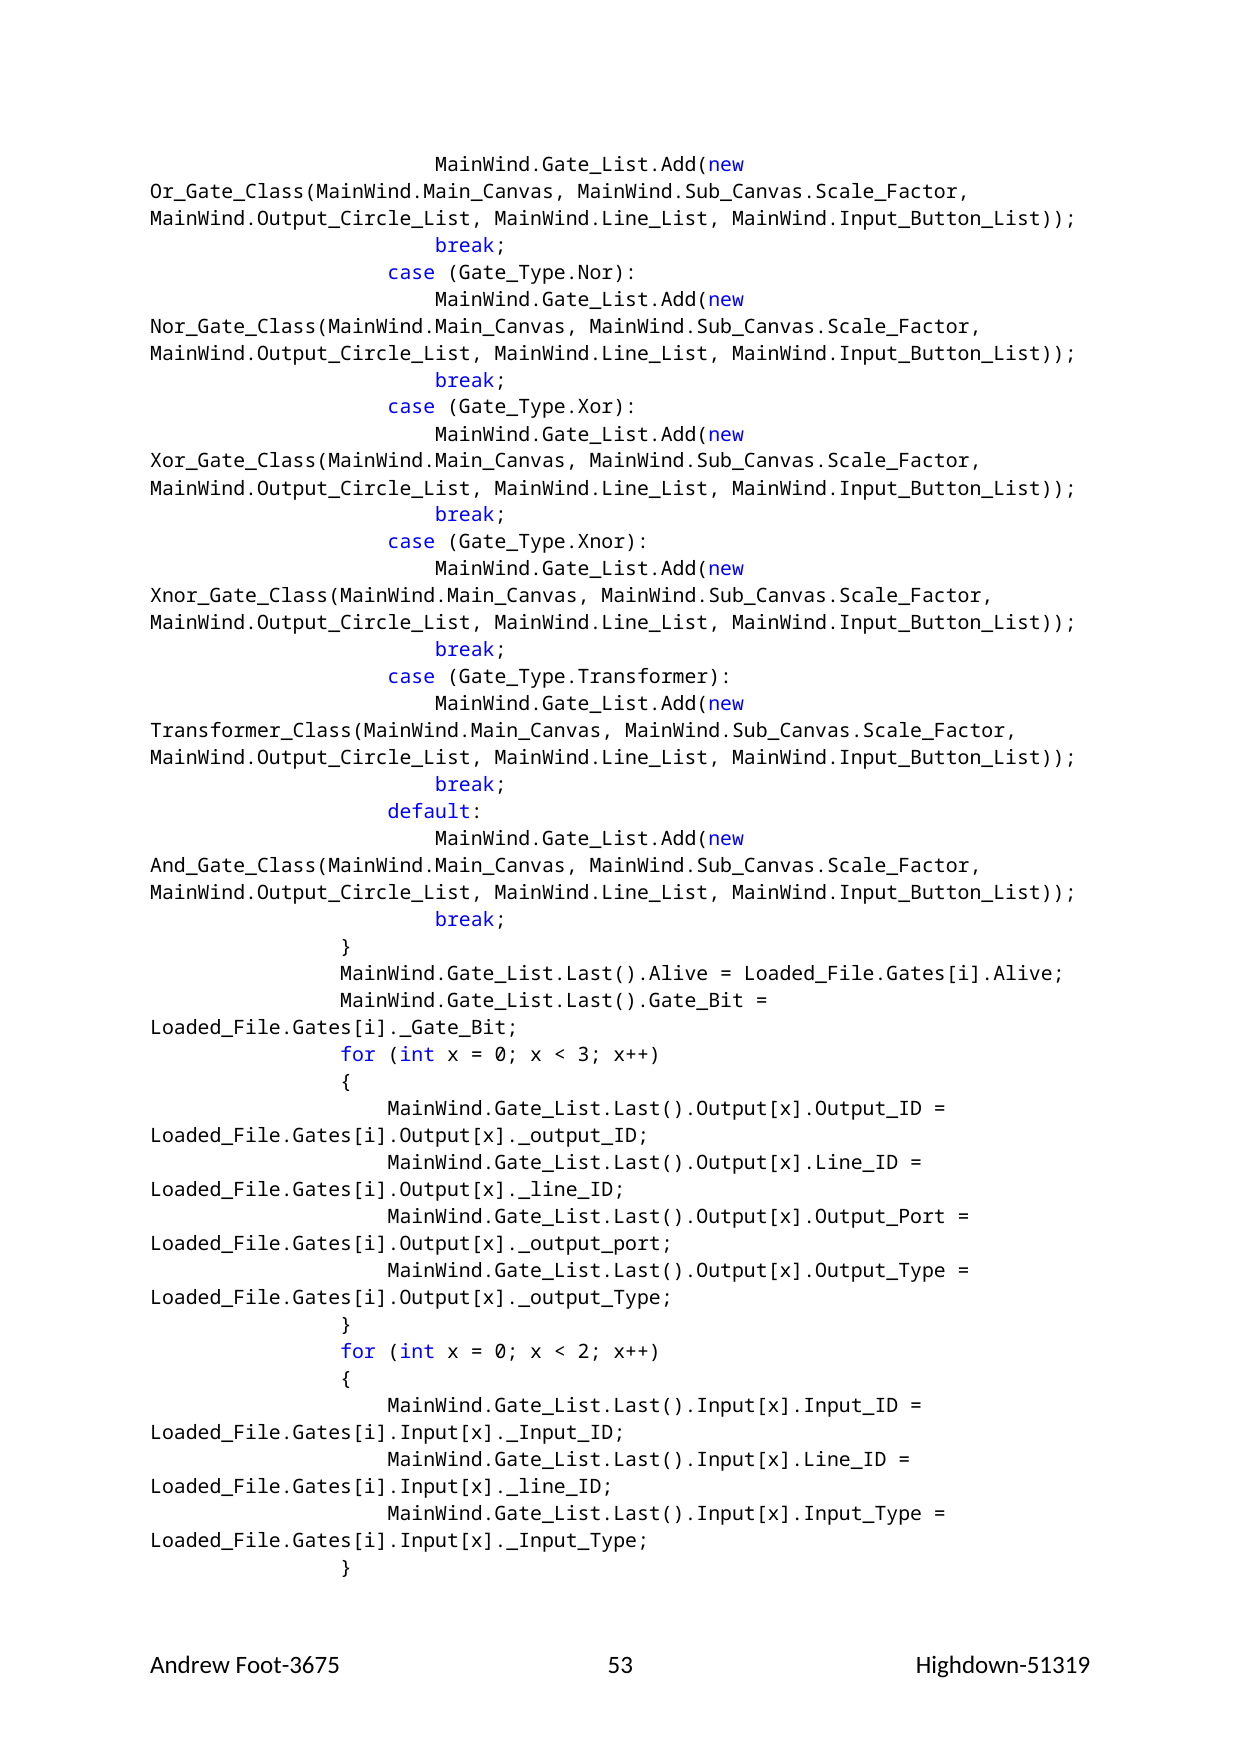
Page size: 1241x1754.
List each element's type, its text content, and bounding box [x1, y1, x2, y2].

text MainWind.Gate_List.Last().Input[x].Line_ID = Loaded_File.Gates[i].Input[x]._line_ID; [150, 1445, 1090, 1499]
text MainWind.Gate_List.Add(new And_Gate_Class(MainWind.Main_Canvas, MainWind.Sub_Canvas.Scale_Factor, MainWind.Output_Circle_List, MainWind.Line_List, MainWind.Input_Button_List)); [150, 824, 1090, 905]
text MainWind.Gate_List.Last().Output[x].Output_ID = Loaded_File.Gates[i].Output[x]._output_ID; [150, 1094, 1090, 1148]
text break; [150, 501, 1090, 528]
text } [150, 932, 1090, 959]
text MainWind.Gate_List.Add(new Transformer_Class(MainWind.Main_Canvas, MainWind.Sub_Canvas.Scale_Factor, MainWind.Output_Circle_List, MainWind.Line_List, MainWind.Input_Button_List)); [150, 689, 1090, 771]
text MainWind.Gate_List.Last().Output[x].Output_Port = Loaded_File.Gates[i].Output[x]._output_port; [150, 1202, 1090, 1256]
text MainWind.Gate_List.Last().Output[x].Output_Type = Loaded_File.Gates[i].Output[x]._output_Type; [150, 1256, 1090, 1310]
text case (Gate_Type.Transformer): [150, 663, 1090, 689]
text } [150, 1310, 1090, 1337]
text MainWind.Gate_List.Add(new Nor_Gate_Class(MainWind.Main_Canvas, MainWind.Sub_Canvas.Scale_Factor, MainWind.Output_Circle_List, MainWind.Line_List, MainWind.Input_Button_List)); [150, 285, 1090, 366]
text case (Gate_Type.Xor): [150, 393, 1090, 420]
text MainWind.Gate_List.Add(new Xnor_Gate_Class(MainWind.Main_Canvas, MainWind.Sub_Canvas.Scale_Factor, MainWind.Output_Circle_List, MainWind.Line_List, MainWind.Input_Button_List)); [150, 555, 1090, 636]
text for (int x = 0; x < 2; x++) [150, 1337, 1090, 1364]
text } [150, 1553, 1090, 1580]
text for (int x = 0; x < 3; x++) [150, 1040, 1090, 1067]
text break; [150, 771, 1090, 797]
text default: [150, 797, 1090, 824]
text MainWind.Gate_List.Last().Alive = Loaded_File.Gates[i].Alive; [150, 959, 1090, 986]
text case (Gate_Type.Nor): [150, 258, 1090, 285]
text MainWind.Gate_List.Add(new Or_Gate_Class(MainWind.Main_Canvas, MainWind.Sub_Canvas.Scale_Factor, MainWind.Output_Circle_List, MainWind.Line_List, MainWind.Input_Button_List)); [150, 150, 1090, 231]
text MainWind.Gate_List.Last().Input[x].Input_Type = Loaded_File.Gates[i].Input[x]._Input_Type; [150, 1499, 1090, 1553]
text MainWind.Gate_List.Last().Input[x].Input_ID = Loaded_File.Gates[i].Input[x]._Input_ID; [150, 1391, 1090, 1445]
text MainWind.Gate_List.Last().Output[x].Line_ID = Loaded_File.Gates[i].Output[x]._line_ID; [150, 1148, 1090, 1202]
text { [150, 1364, 1090, 1391]
text break; [150, 636, 1090, 663]
text break; [150, 905, 1090, 932]
text MainWind.Gate_List.Add(new Xor_Gate_Class(MainWind.Main_Canvas, MainWind.Sub_Canvas.Scale_Factor, MainWind.Output_Circle_List, MainWind.Line_List, MainWind.Input_Button_List)); [150, 420, 1090, 501]
text MainWind.Gate_List.Last().Gate_Bit = Loaded_File.Gates[i]._Gate_Bit; [150, 986, 1090, 1040]
text { [150, 1067, 1090, 1094]
text break; [150, 231, 1090, 258]
text break; [150, 366, 1090, 393]
text case (Gate_Type.Xnor): [150, 528, 1090, 555]
